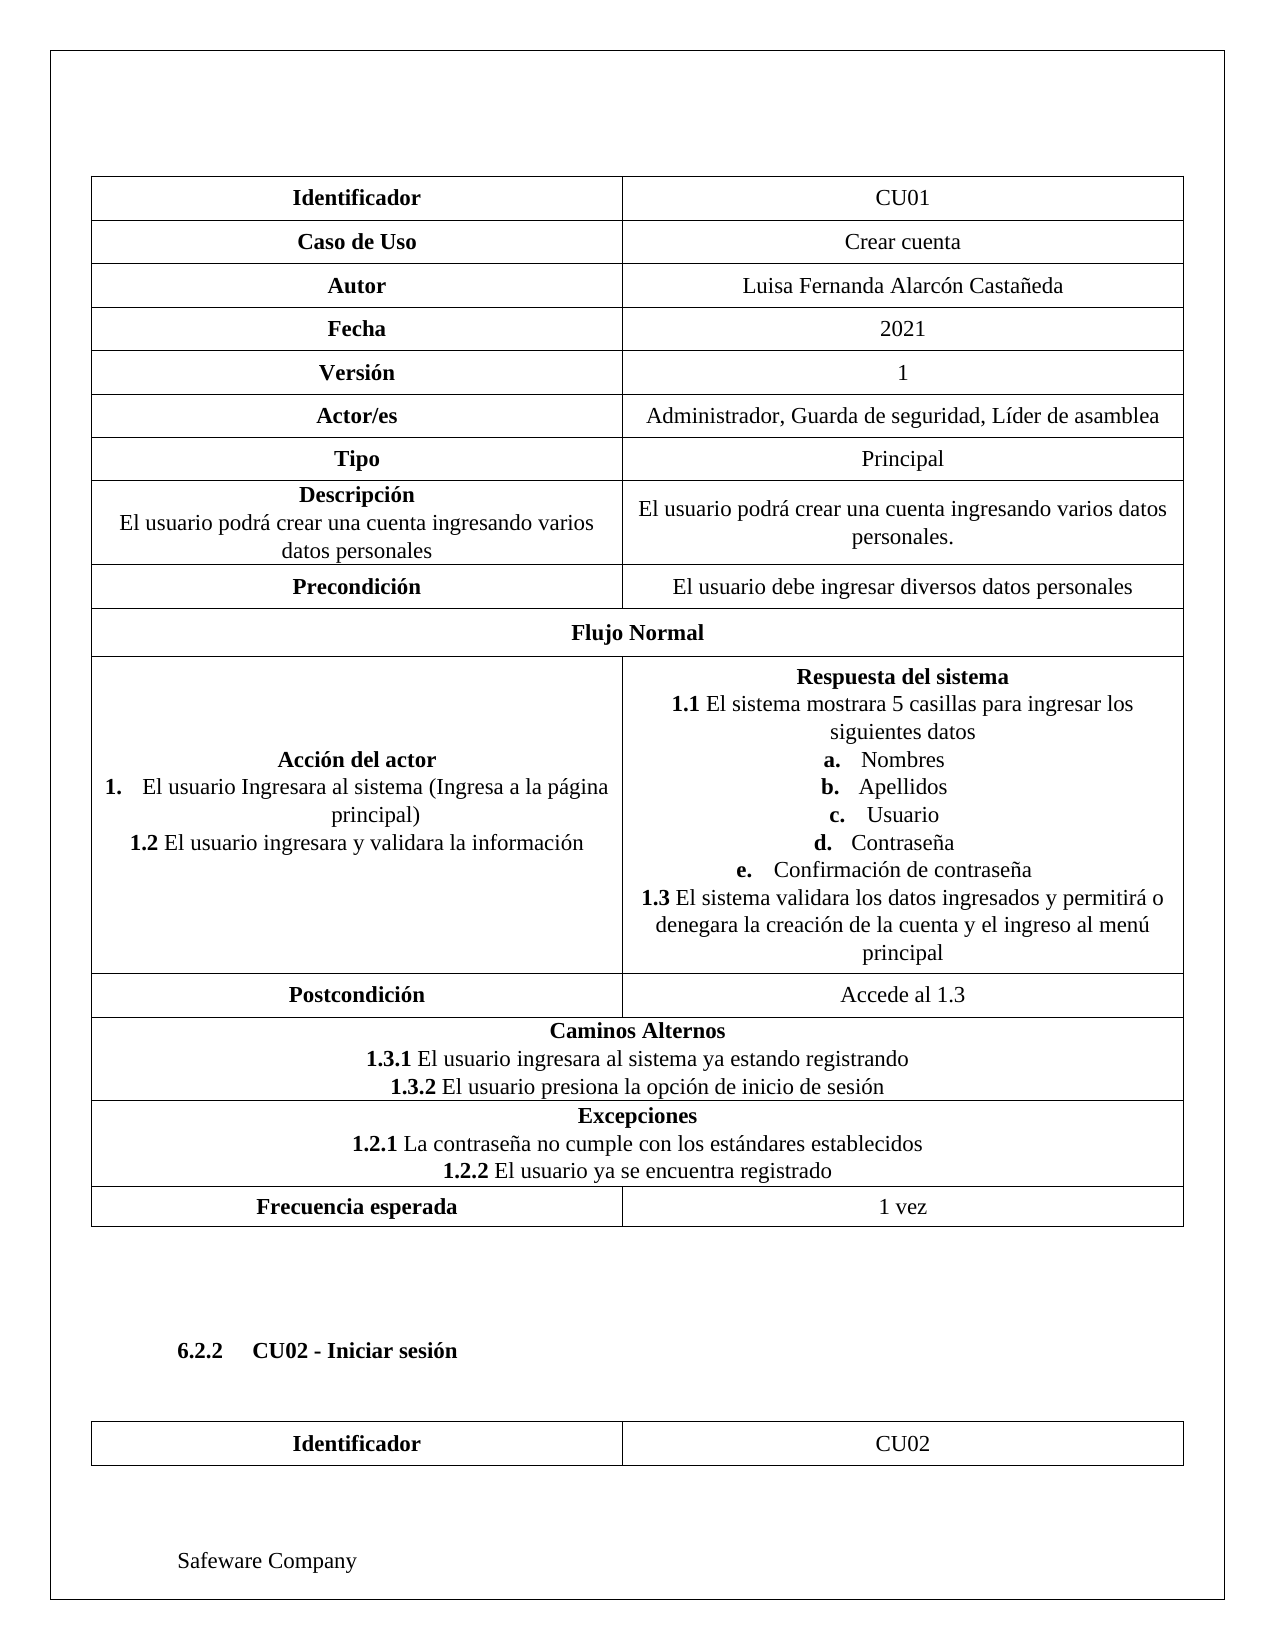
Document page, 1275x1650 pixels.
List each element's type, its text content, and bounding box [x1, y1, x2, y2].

table_cell Principal [623, 438, 1183, 480]
table_cell Caso de Uso [92, 221, 622, 263]
table_cell Actor/es [92, 395, 622, 437]
table_cell Flujo Normal [92, 609, 1183, 656]
table_cell 1 vez [623, 1187, 1183, 1226]
subtitle CU02 - Iniciar sesión [177, 1337, 1098, 1364]
table_header Identificador [92, 1422, 622, 1465]
table_header CU02 [623, 1422, 1183, 1465]
table_cell Tipo [92, 438, 622, 480]
table_cell Accede al 1.3 [623, 974, 1183, 1017]
table_cell Crear cuenta [623, 221, 1183, 263]
table_cell El usuario podrá crear una cuenta ingresando varios datos personales. [623, 481, 1183, 564]
table_cell Caminos Alternos 1.3.1 El usuario ingresara al sistema ya estando registrando 1.3.2 El usuario presiona la opción de inicio de sesión [92, 1018, 1183, 1100]
table_cell Autor [92, 264, 622, 307]
table_cell 1 [623, 351, 1183, 394]
table_cell Postcondición [92, 974, 622, 1017]
table_header Identificador [92, 177, 622, 220]
table_header CU01 [623, 177, 1183, 220]
table_cell El usuario debe ingresar diversos datos personales [623, 565, 1183, 608]
table_cell Luisa Fernanda Alarcón Castañeda [623, 264, 1183, 307]
table_cell Fecha [92, 308, 622, 350]
table_cell Administrador, Guarda de seguridad, Líder de asamblea [623, 395, 1183, 437]
table_cell 2021 [623, 308, 1183, 350]
table_cell Excepciones 1.2.1 La contraseña no cumple con los estándares establecidos 1.2.2 El usuario ya se encuentra registrado [92, 1101, 1183, 1186]
table_cell Descripción El usuario podrá crear una cuenta ingresando varios datos personales [92, 481, 622, 564]
table_cell Versión [92, 351, 622, 394]
table_cell Acción del actor El usuario Ingresara al sistema (Ingresa a la página principal) 1.2 El usuario ingresara y validara la información [92, 657, 622, 972]
table_cell Precondición [92, 565, 622, 608]
table_cell Frecuencia esperada [92, 1187, 622, 1226]
table_cell Respuesta del sistema 1.1 El sistema mostrara 5 casillas para ingresar los siguientes datos Nombres Apellidos Usuario Contraseña Confirmación de contraseña 1.3 El sistema validara los datos ingresados y permitirá o denegara la creación de la cuenta y el ingreso al menú principal [623, 657, 1183, 972]
